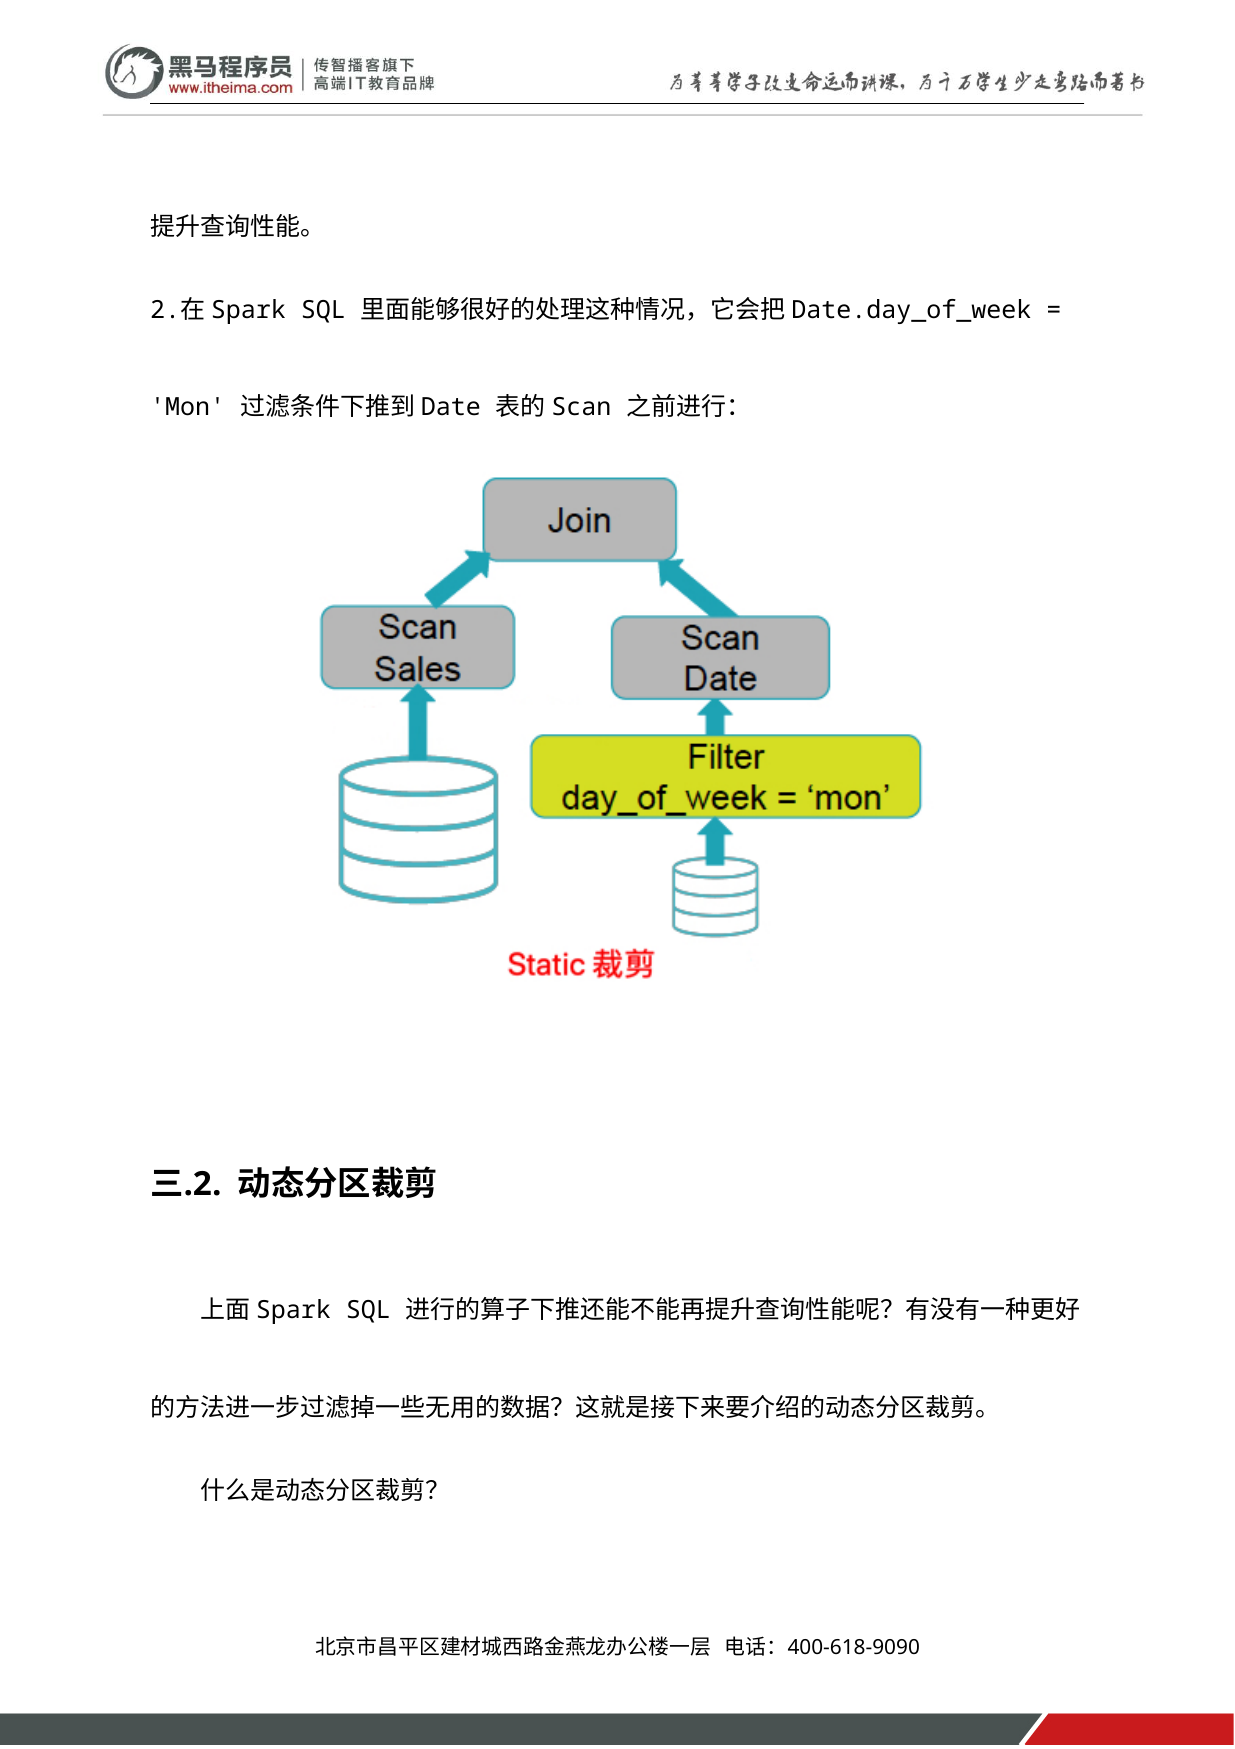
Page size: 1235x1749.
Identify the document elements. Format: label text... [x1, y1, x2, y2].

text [150, 192, 1084, 257]
picture [0, 1654, 1234, 1745]
text 什么是动态分区裁剪？ [150, 1456, 1084, 1521]
subtitle 动态分区裁剪 [150, 1148, 1084, 1213]
text 上面 Spark SQL 进行的算子下推还能不能再提升查询性能呢？有没有一种更好的方法进一步过滤掉一些无用的数据？这就是接下来要介绍的动态分区裁剪。 [150, 1275, 1084, 1438]
text 2.在 Spark SQL 里面能够很好的处理这种情况，它会把 Date.day_of_week = 'Mon' 过滤条件下推到 Date 表的 Scan 之前进行： [150, 275, 1084, 437]
picture [0, 0, 1235, 123]
picture [295, 471, 939, 982]
